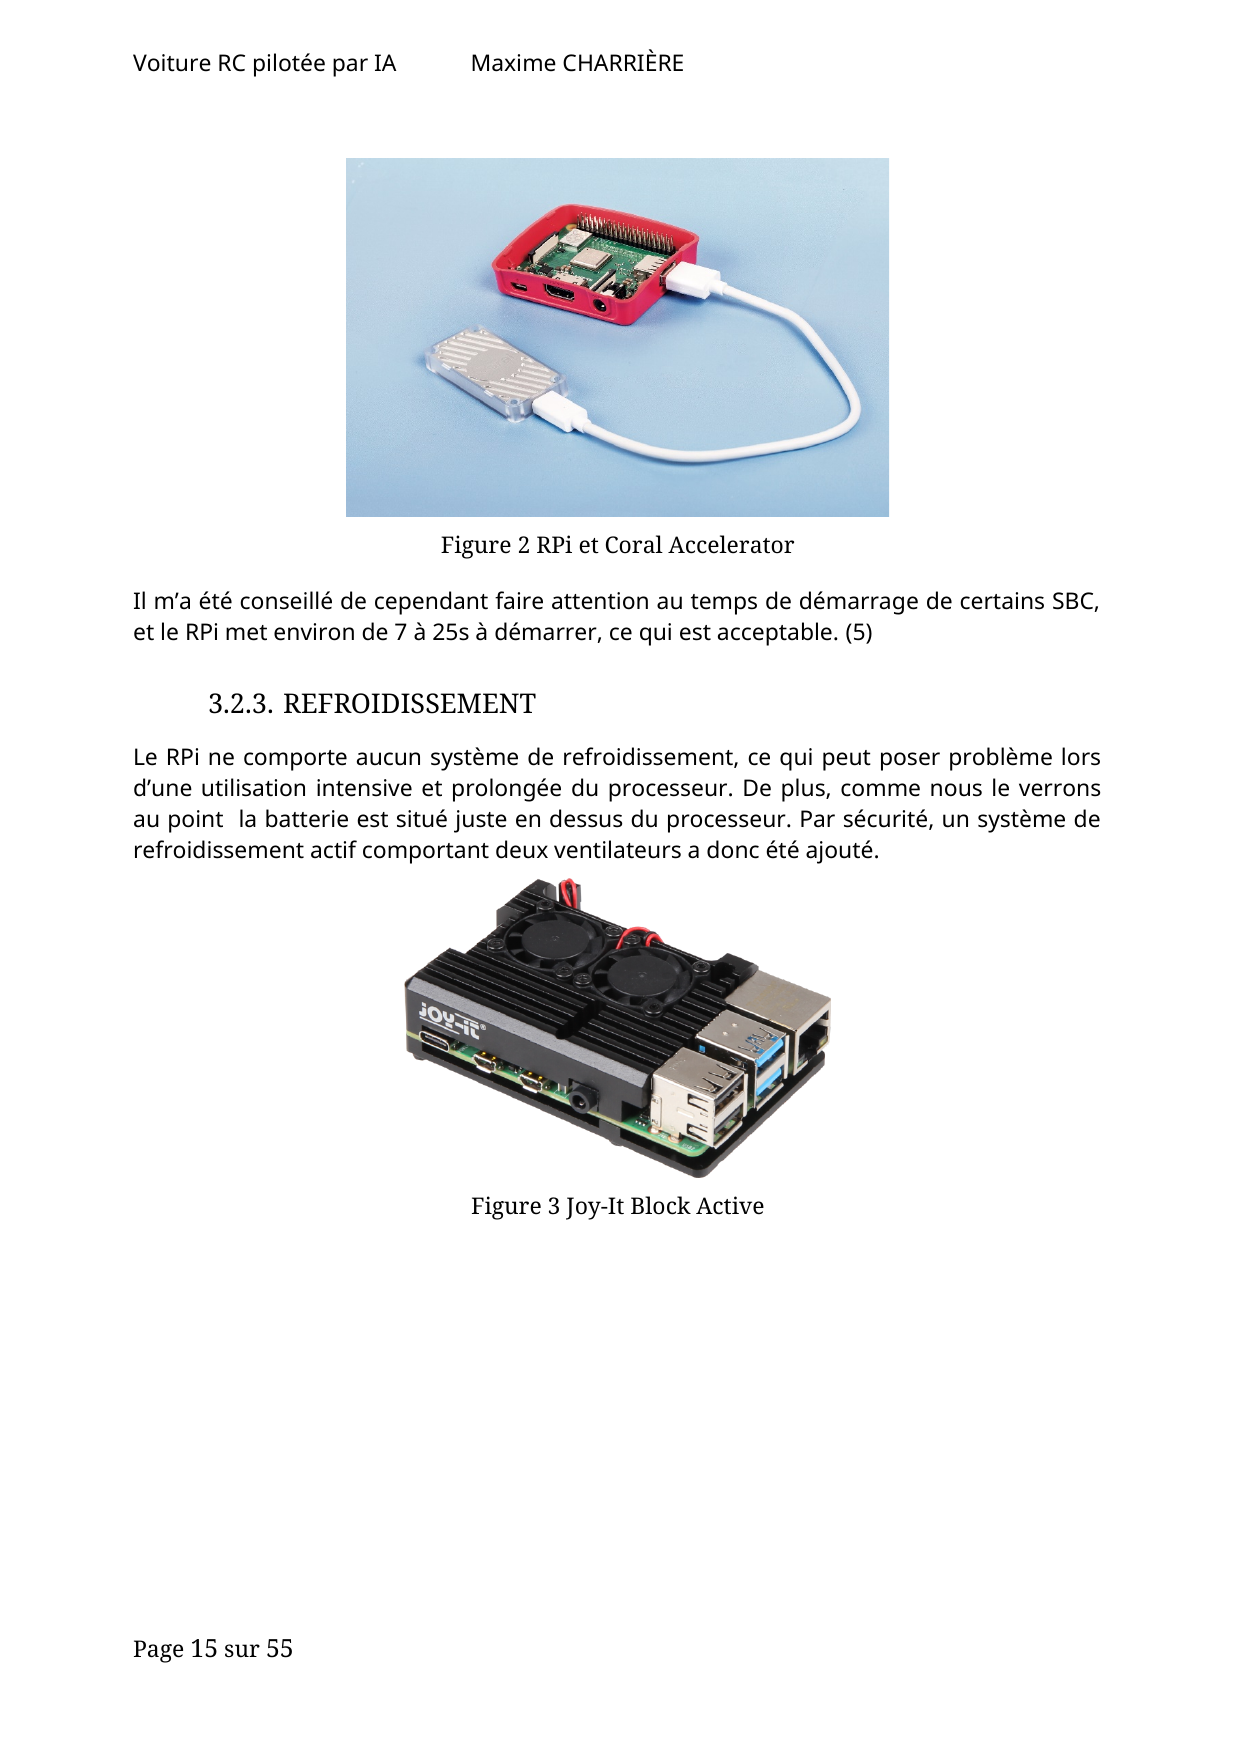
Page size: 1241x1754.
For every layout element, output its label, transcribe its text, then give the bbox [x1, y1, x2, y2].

text Figure 2 RPi et Coral Accelerator [133, 529, 1102, 560]
picture [404, 878, 831, 1178]
text Figure 3 Joy-It Block Active [133, 1190, 1102, 1221]
text Il m’a été conseillé de cependant faire attention au temps de démarrage de certains SBC, et le RPi met environ de 7 à 25s à démarrer, ce qui est acceptable. [133, 585, 1102, 647]
text Le RPi ne comporte aucun système de refroidissement, ce qui peut poser problème lors d’une utilisation intensive et prolongée du processeur. De plus, comme nous le verrons au point 0 la batterie est situé juste en dessus du processeur. Par sécurité, un système de refroidissement actif comportant deux ventilateurs a donc été ajouté. [133, 741, 1102, 866]
picture [346, 158, 890, 517]
subtitle Refroidissement [208, 685, 1102, 722]
